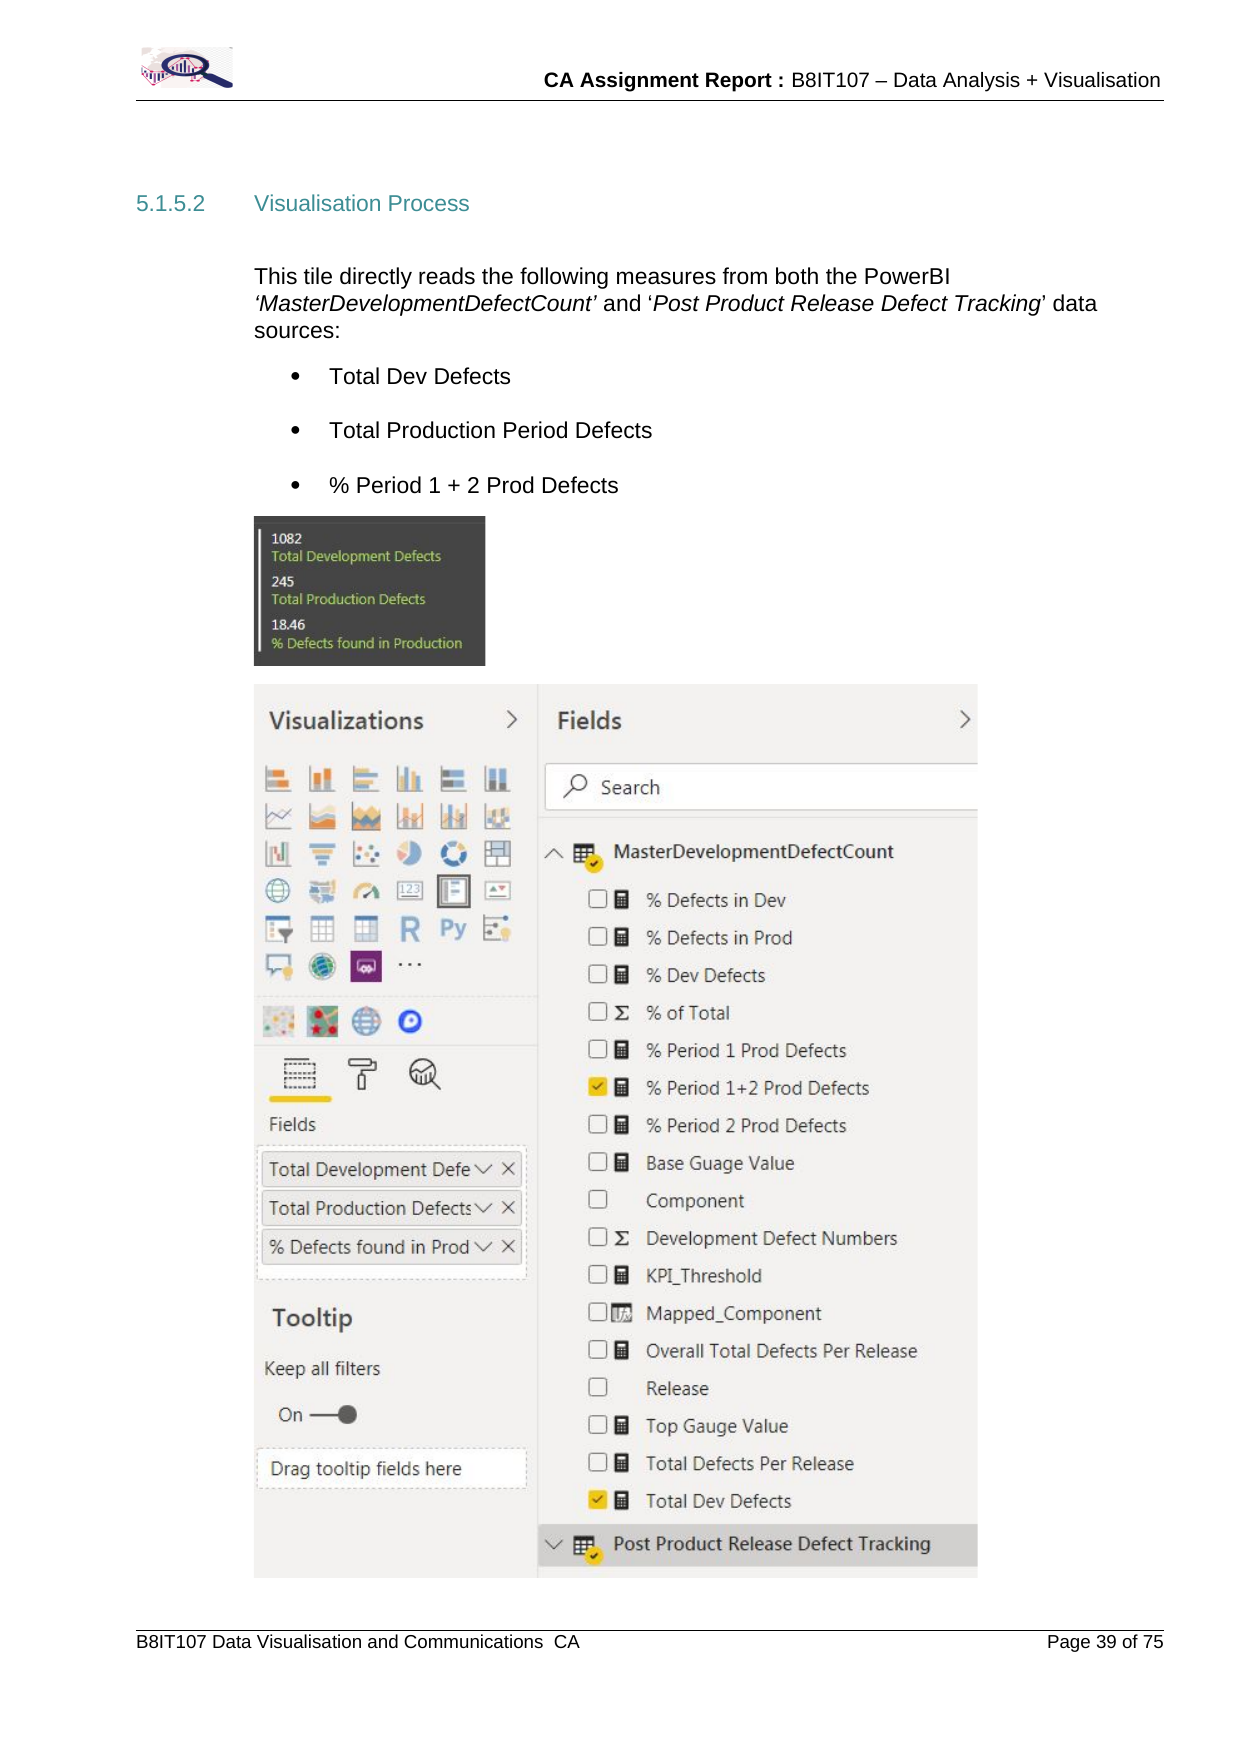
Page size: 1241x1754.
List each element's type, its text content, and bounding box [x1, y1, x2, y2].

subtitle Visualisation Process [136, 190, 1163, 217]
list Total Dev Defects [291, 363, 1163, 390]
list % Period 1 + 2 Prod Defects [291, 471, 1163, 498]
picture [141, 47, 233, 88]
list Total Production Period Defects [291, 417, 1163, 444]
picture [253, 516, 486, 666]
picture [253, 684, 978, 1578]
text This tile directly reads the following measures from both the PowerBI ‘MasterDevelopmentDefectCount’ and ‘Post Product Release Defect Tracking’ data sources: [254, 263, 1163, 344]
